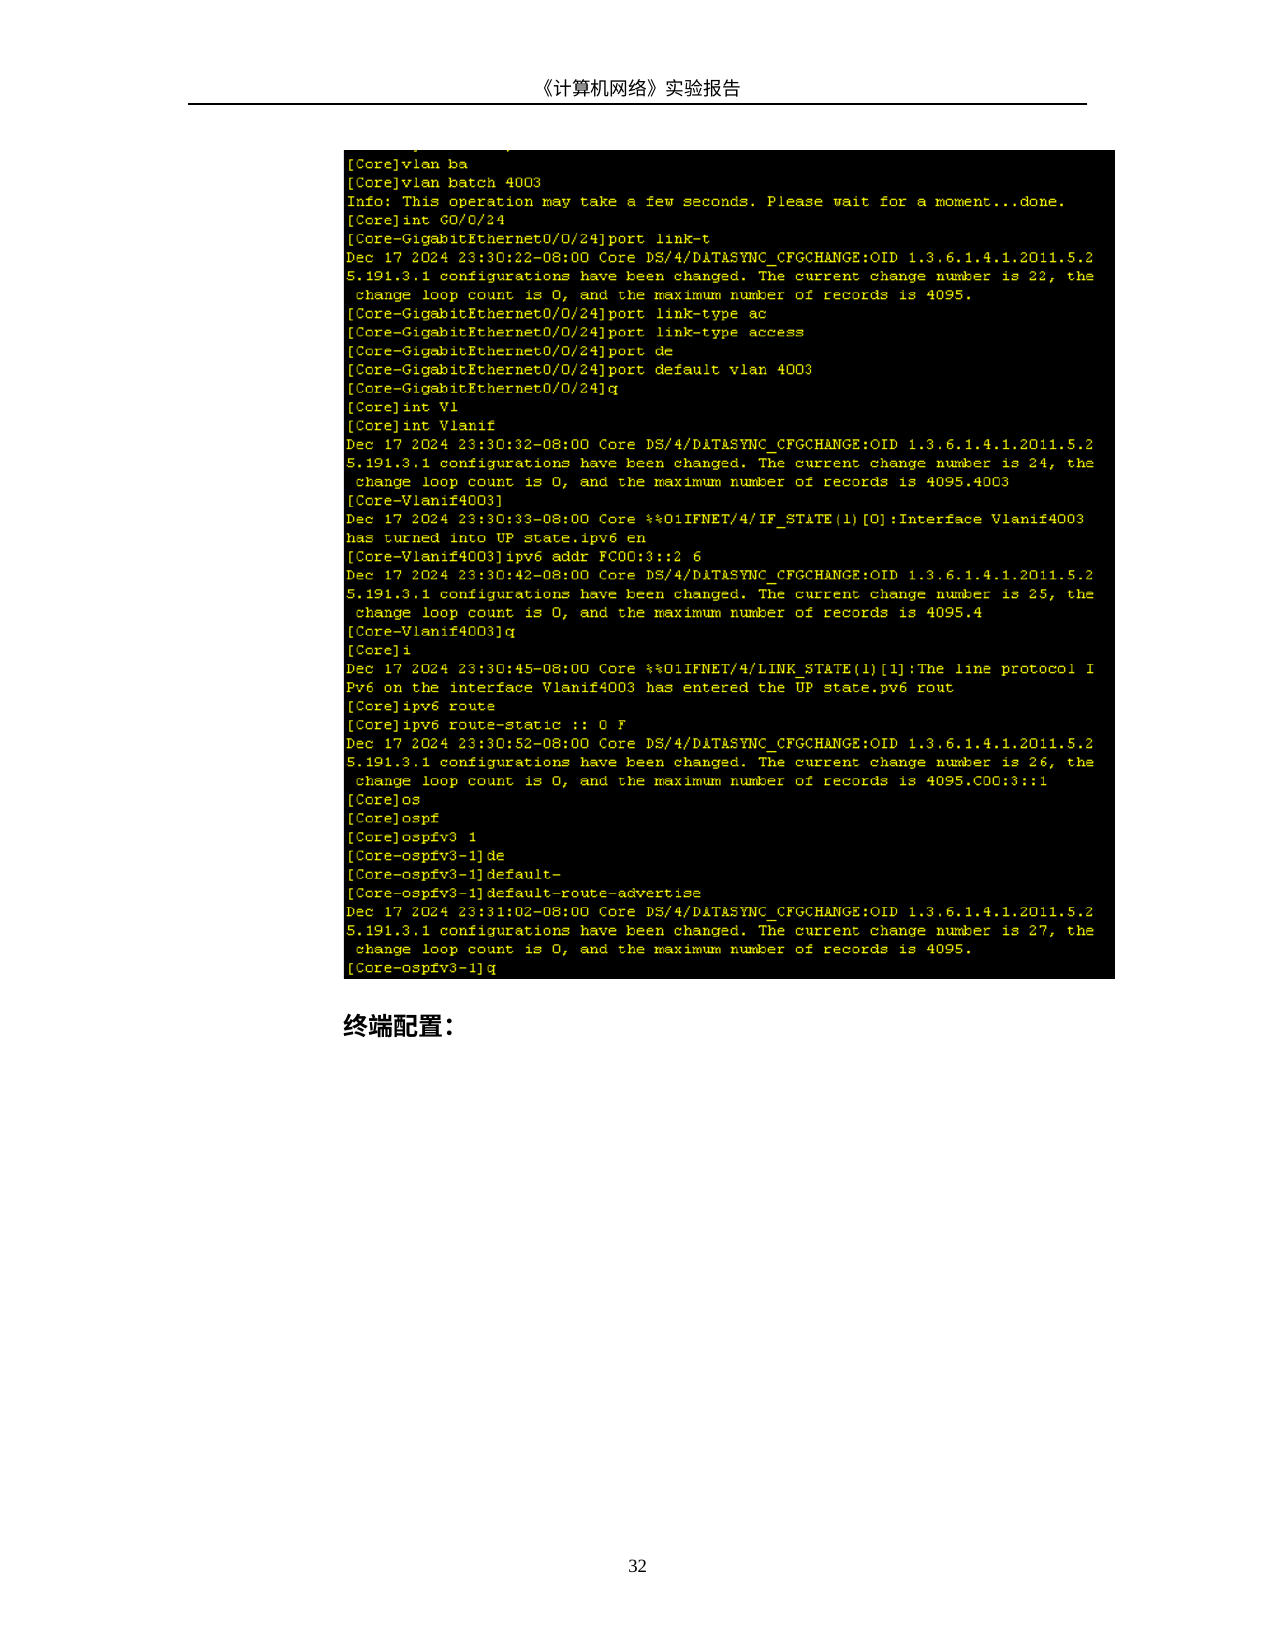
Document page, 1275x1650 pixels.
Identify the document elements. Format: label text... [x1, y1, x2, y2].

list 终端配置： [344, 1006, 1087, 1042]
picture [343, 150, 1115, 979]
